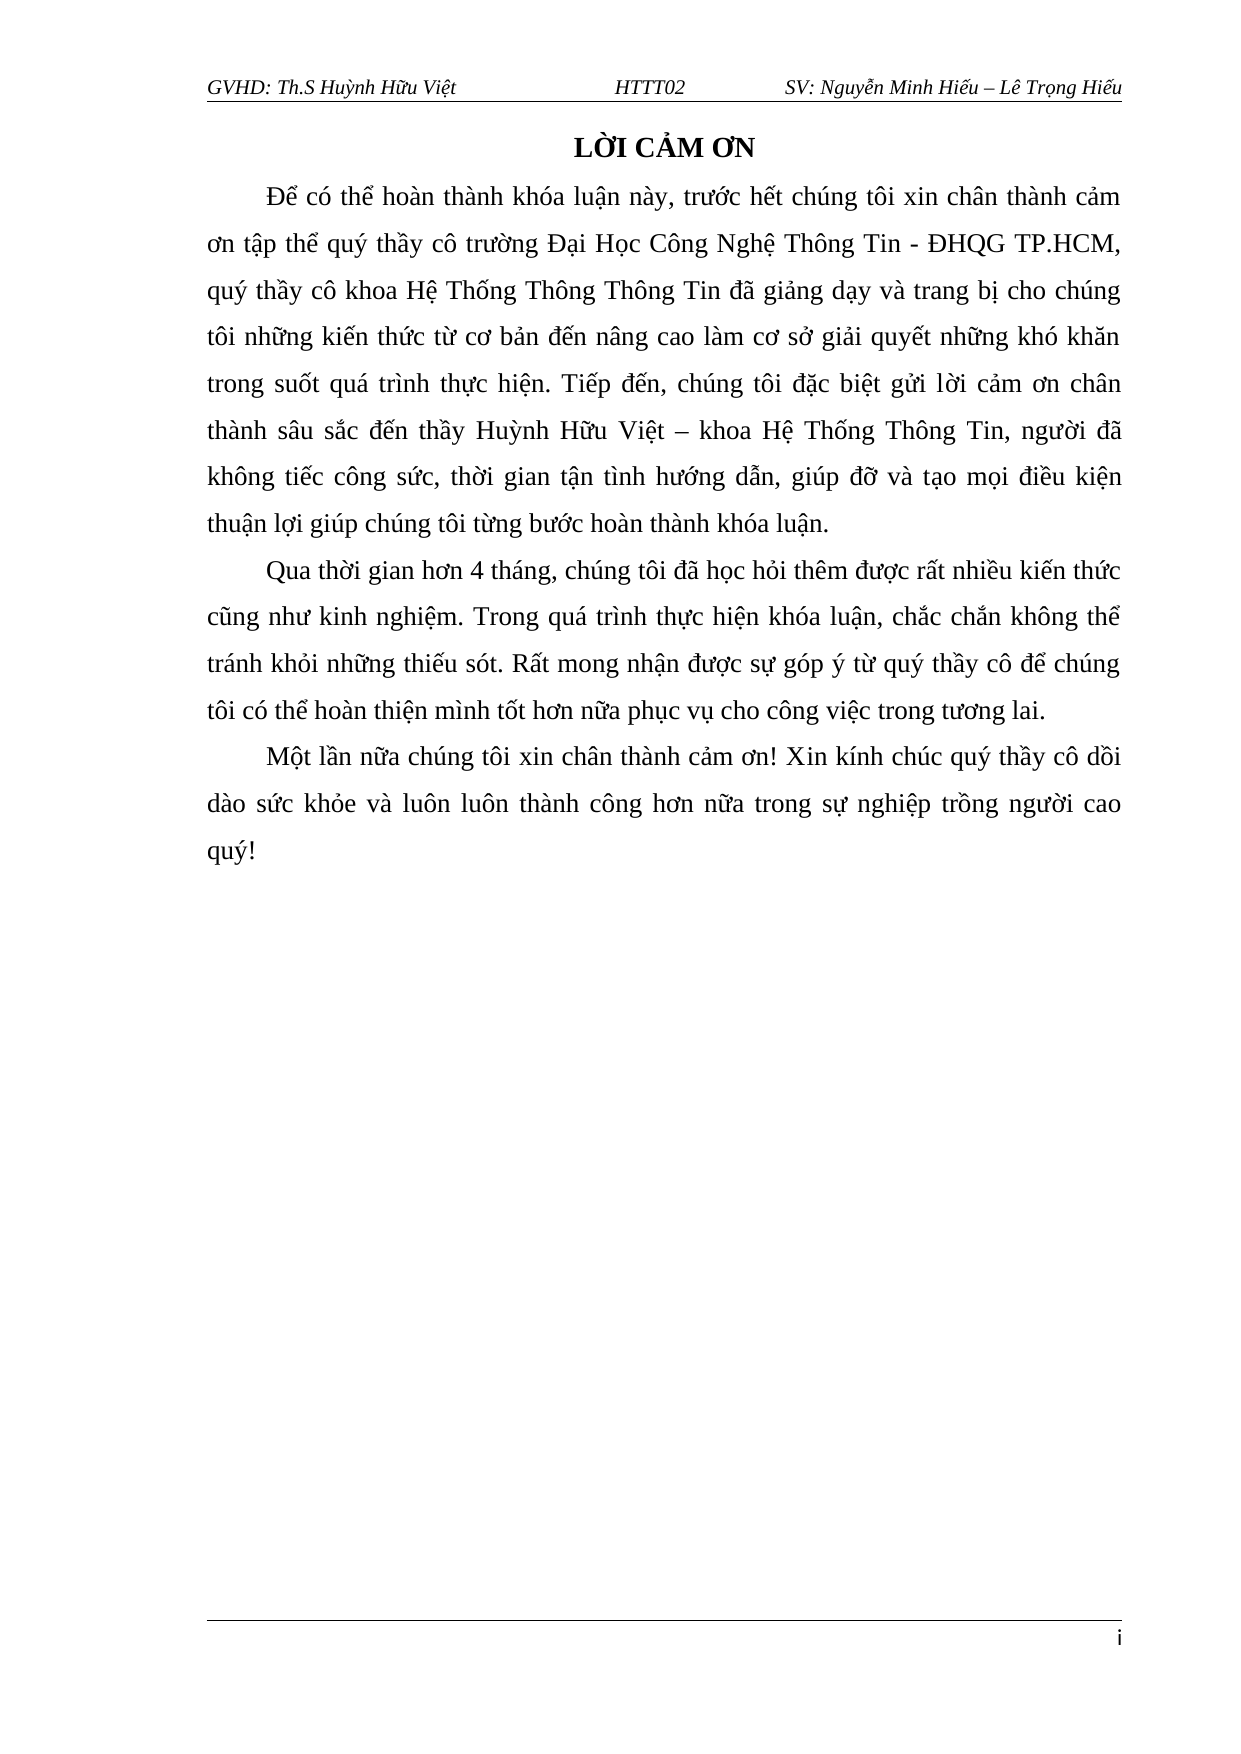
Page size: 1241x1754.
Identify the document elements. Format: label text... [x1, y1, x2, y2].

text Một lần nữa chúng tôi xin chân thành cảm ơn! Xin kính chúc quý thầy cô dồi dào sức khỏe và luôn luôn thành công hơn nữa trong sự nghiệp trồng người cao quý! [207, 741, 1122, 865]
text Qua thời gian hơn 4 tháng, chúng tôi đã học hỏi thêm được rất nhiều kiến thức cũng như kinh nghiệm. Trong quá trình thực hiện khóa luận, chắc chắn không thể tránh khỏi những thiếu sót. Rất mong nhận được sự góp ý từ quý thầy cô để chúng tôi có thể hoàn thiện mình tốt hơn nữa phục vụ cho công việc trong tương lai. [207, 554, 1122, 725]
text Để có thể hoàn thành khóa luận này, trước hết chúng tôi xin chân thành cảm ơn tập thể quý thầy cô trường Đại Học Công Nghệ Thông Tin - ĐHQG TP.HCM, quý thầy cô khoa Hệ Thống Thông Thông Tin đã giảng dạy và trang bị cho chúng tôi những kiến thức từ cơ bản đến nâng cao làm cơ sở giải quyết những khó khăn trong suốt quá trình thực hiện. Tiếp đến, chúng tôi đặc biệt gửi lời cảm ơn chân thành sâu sắc đến thầy Huỳnh Hữu Việt – khoa Hệ Thống Thông Tin, người đã không tiếc công sức, thời gian tận tình hướng dẫn, giúp đỡ và tạo mọi điều kiện thuận lợi giúp chúng tôi từng bước hoàn thành khóa luận. [207, 181, 1122, 538]
text LỜI CẢM ƠN [207, 130, 1122, 164]
